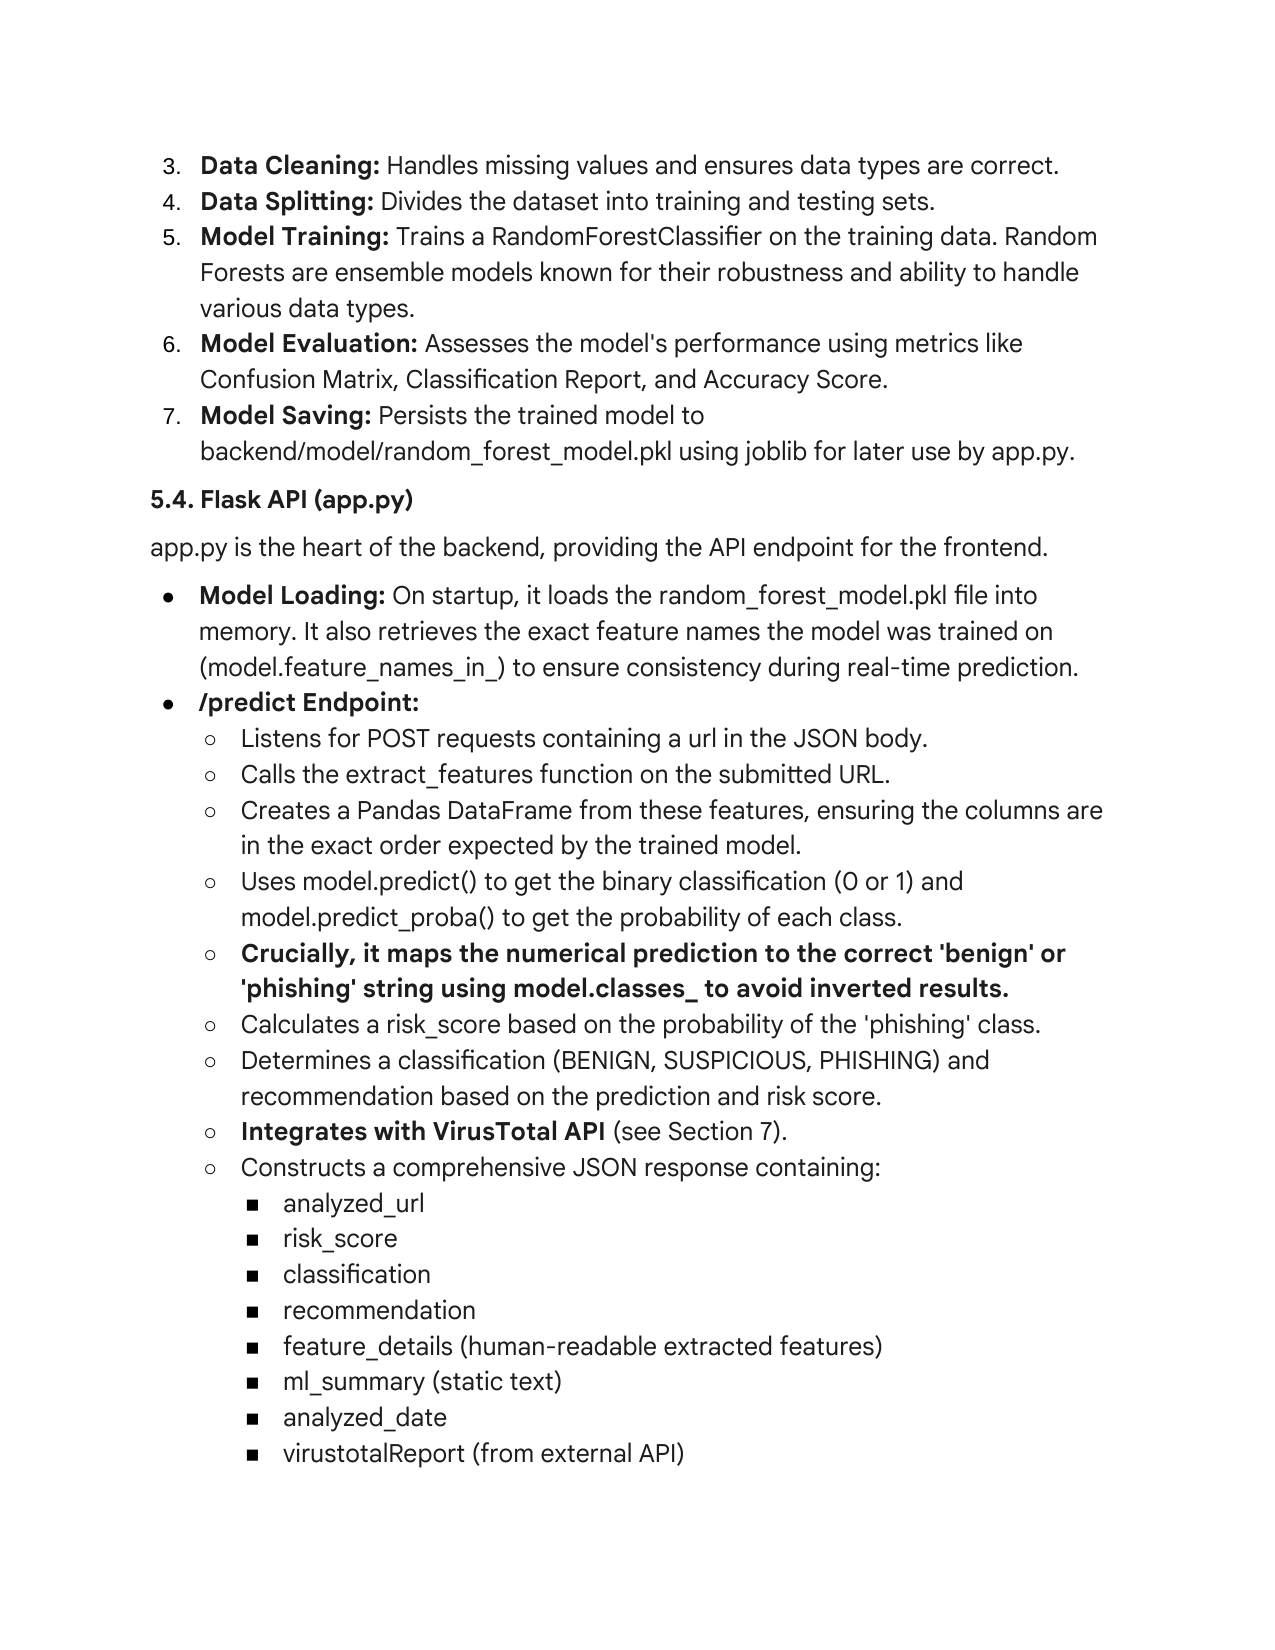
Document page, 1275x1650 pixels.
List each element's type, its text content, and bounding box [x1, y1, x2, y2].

list Calls the extract_features function on the submitted URL. [203, 759, 1125, 791]
list Calculates a risk_score based on the probability of the 'phishing' class. [203, 1009, 1125, 1041]
list /predict Endpoint: [161, 688, 1125, 719]
list ml_summary (static text) [245, 1367, 1125, 1398]
text app.py is the heart of the backend, providing the API endpoint for the frontend. [150, 532, 1125, 564]
list Crucially, it maps the numerical prediction to the correct 'benign' or 'phishing' string using model.classes_ to avoid inverted results. [203, 938, 1125, 1005]
subtitle 5.4. Flask API (app.py) [150, 484, 1125, 515]
list Constructs a comprehensive JSON response containing: [203, 1152, 1125, 1183]
list virustotalReport (from external API) [245, 1438, 1125, 1469]
list analyzed_url [245, 1188, 1125, 1219]
list Model Evaluation: Assesses the model's performance using metrics like Confusion Matrix, Classification Report, and Accuracy Score. [162, 329, 1125, 396]
list Creates a Pandas DataFrame from these features, ensuring the columns are in the exact order expected by the trained model. [203, 795, 1125, 862]
list Model Training: Trains a RandomForestClassifier on the training data. Random Forests are ensemble models known for their robustness and ability to handle various data types. [162, 221, 1125, 324]
list Integrates with VirusTotal API (see Section 7). [203, 1116, 1125, 1148]
list Model Loading: On startup, it loads the random_forest_model.pkl file into memory. It also retrieves the exact feature names the model was trained on (model.feature_names_in_) to ensure consistency during real-time prediction. [161, 581, 1125, 683]
list Uses model.predict() to get the binary classification (0 or 1) and model.predict_proba() to get the probability of each class. [203, 866, 1125, 933]
list analyzed_date [245, 1402, 1125, 1434]
list Determines a classification (BENIGN, SUSPICIOUS, PHISHING) and recommendation based on the prediction and risk score. [203, 1045, 1125, 1112]
list risk_score [245, 1224, 1125, 1255]
list classification [245, 1259, 1125, 1291]
list feature_details (human-readable extracted features) [245, 1331, 1125, 1362]
list Listens for POST requests containing a url in the JSON body. [203, 723, 1125, 755]
list Data Cleaning: Handles missing values and ensures data types are correct. [162, 150, 1125, 181]
list recommendation [245, 1295, 1125, 1326]
list Data Splitting: Divides the dataset into training and testing sets. [162, 186, 1125, 217]
list Model Saving: Persists the trained model to backend/model/random_forest_model.pkl using joblib for later use by app.py. [162, 400, 1125, 467]
